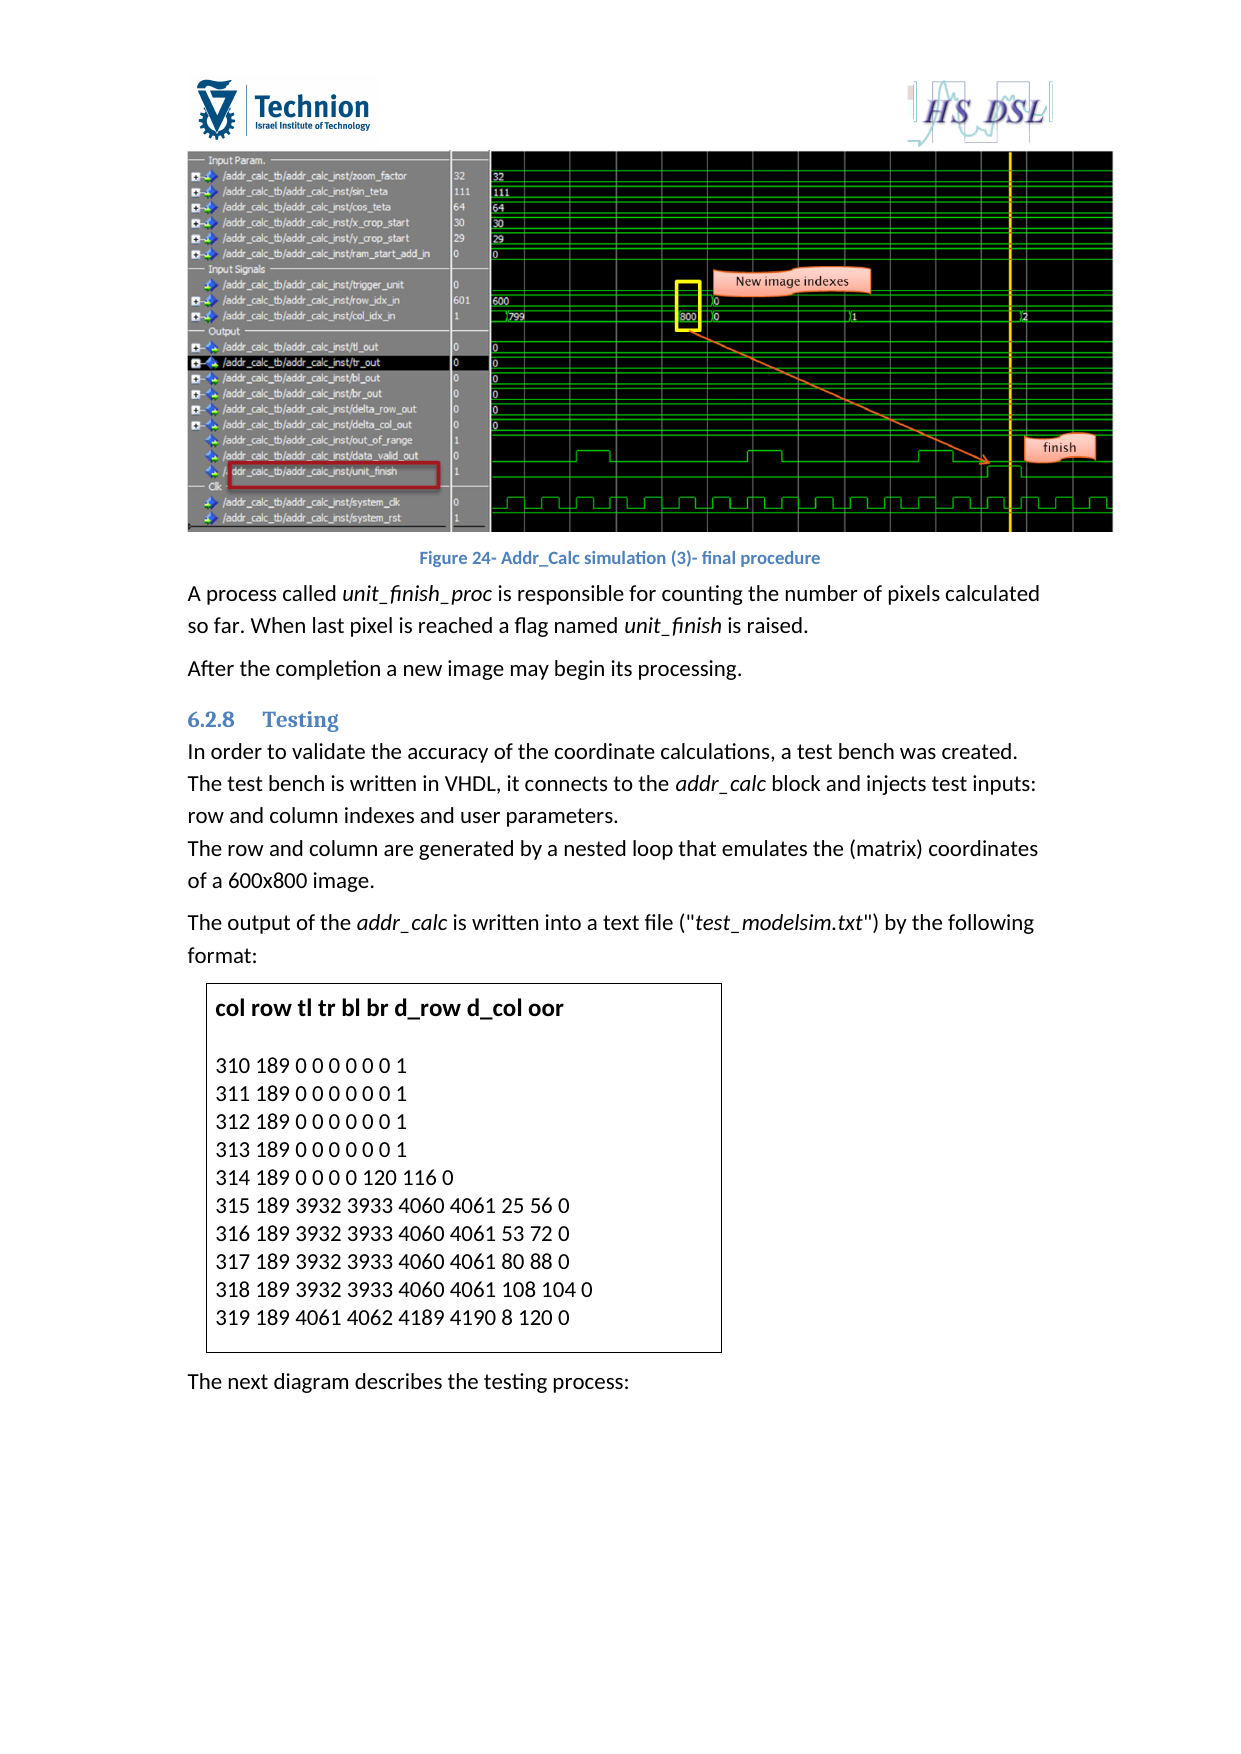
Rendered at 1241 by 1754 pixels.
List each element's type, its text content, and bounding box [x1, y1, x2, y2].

subtitle Testing [187, 707, 1053, 733]
picture [907, 73, 1053, 147]
text In order to validate the accuracy of the coordinate calculations, a test bench was created. The test bench is written in VHDL, it connects to the addr_calc block and injects test inputs: row and column indexes and user parameters. The row and column are generated by a nested loop that emulates the (matrix) coordinates of a 600x800 image. [187, 737, 1053, 894]
picture [187, 150, 1115, 532]
text The next diagram describes the testing process: [187, 1367, 1053, 1395]
text The output of the addr_calc is written into a text file ("test_modelsim.txt") by the following format: [187, 908, 1053, 969]
text After the completion a new image may begin its processing. [187, 654, 1053, 682]
picture [187, 74, 378, 147]
text Figure 24- Addr_Calc simulation (3)- final procedure [187, 546, 1053, 569]
text A process called unit_finish_proc is responsible for counting the number of pixels calculated so far. When last pixel is reached a flag named unit_finish is raised. [187, 579, 1053, 639]
